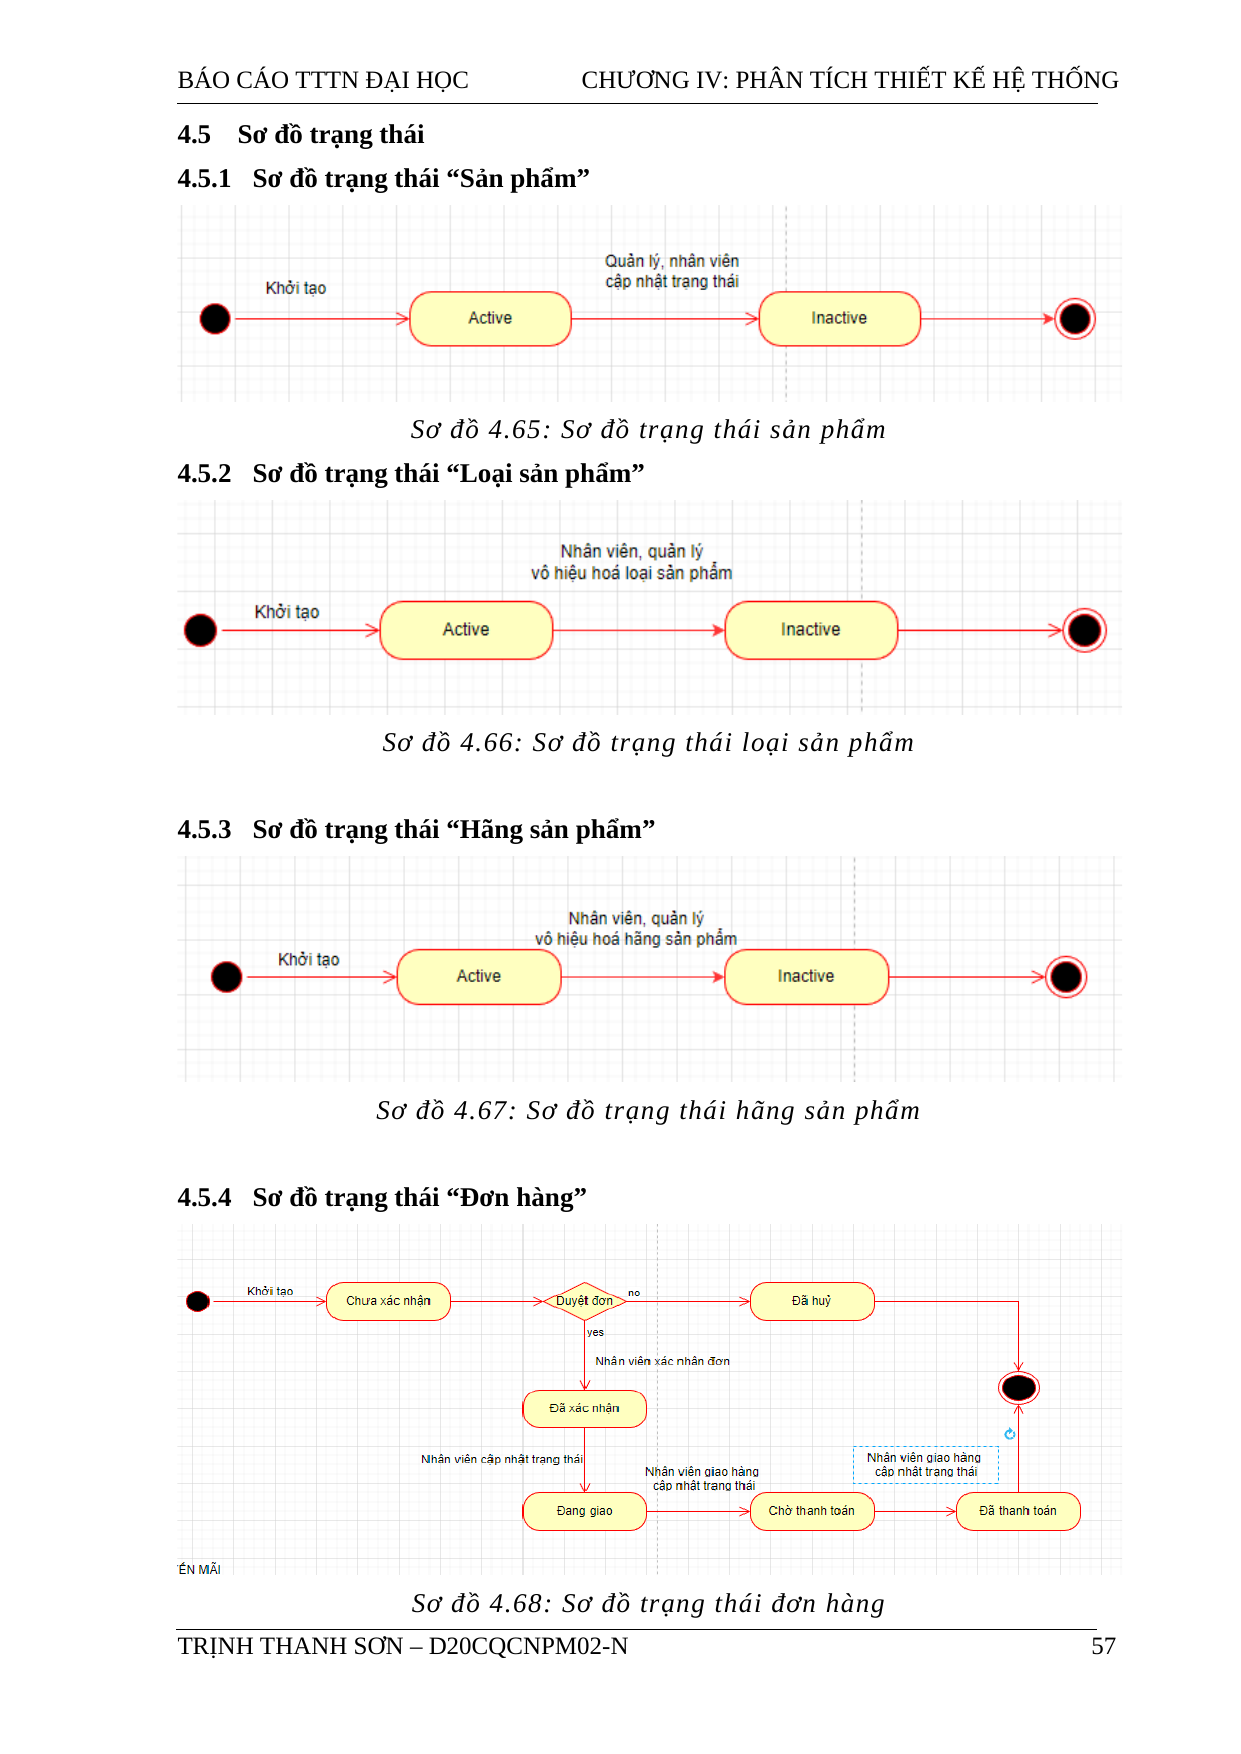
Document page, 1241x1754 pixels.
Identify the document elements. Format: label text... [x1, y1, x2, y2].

subtitle Sơ đồ 4.66: Sơ đồ trạng thái loại sản phẩm [177, 726, 1122, 757]
picture [177, 500, 1123, 715]
subtitle Sơ đồ trạng thái “Loại sản phẩm” [177, 457, 1122, 488]
subtitle Sơ đồ 4.65: Sơ đồ trạng thái sản phẩm [177, 413, 1122, 444]
picture [177, 856, 1123, 1082]
subtitle Sơ đồ 4.67: Sơ đồ trạng thái hãng sản phẩm [177, 1094, 1122, 1125]
subtitle Sơ đồ trạng thái “Hãng sản phẩm” [177, 813, 1122, 844]
subtitle Sơ đồ trạng thái [177, 118, 1122, 149]
subtitle Sơ đồ trạng thái “Đơn hàng” [177, 1181, 1122, 1212]
subtitle Sơ đồ trạng thái “Sản phẩm” [177, 162, 1122, 193]
subtitle Sơ đồ 4.68: Sơ đồ trạng thái đơn hàng [177, 1587, 1122, 1618]
picture [177, 1224, 1123, 1575]
picture [177, 205, 1123, 402]
